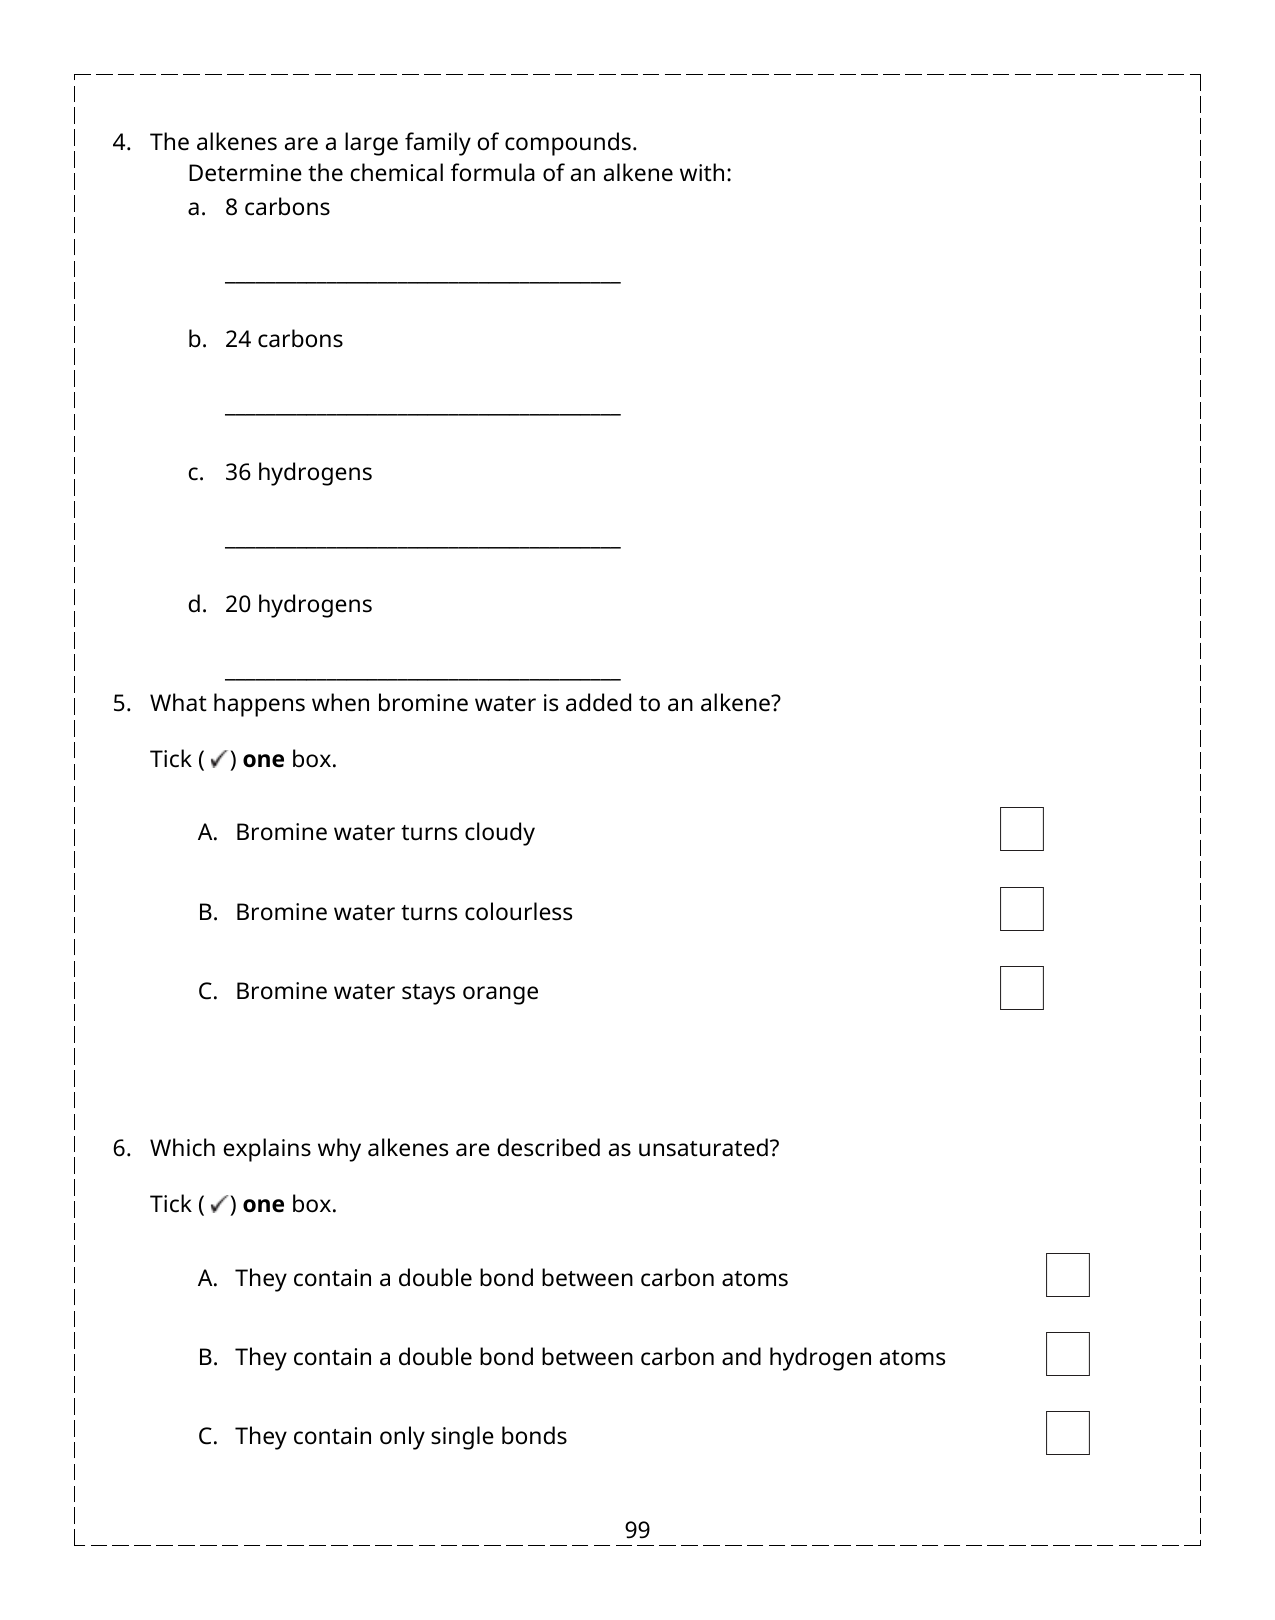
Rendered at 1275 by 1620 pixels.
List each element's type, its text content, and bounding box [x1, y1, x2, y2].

table_header [986, 793, 1121, 873]
list 20 hydrogens [187, 588, 1200, 619]
table_cell Bromine water stays orange [149, 952, 986, 1031]
text _______________________________________ [225, 255, 1200, 287]
picture [210, 750, 230, 768]
table_cell They contain only single bonds [149, 1397, 1032, 1476]
picture [1043, 1251, 1094, 1300]
table_header They contain a double bond between carbon atoms [149, 1239, 1032, 1318]
table_cell [986, 952, 1121, 1031]
picture [997, 805, 1048, 854]
table_header Bromine water turns cloudy [149, 793, 986, 873]
text Tick ( ) one box. [150, 743, 1141, 774]
text _______________________________________ [225, 653, 1200, 684]
text _______________________________________ [225, 388, 1200, 419]
table_cell [1033, 1318, 1174, 1397]
picture [1043, 1409, 1094, 1458]
picture [997, 885, 1048, 934]
picture [210, 1195, 230, 1213]
table_cell Bromine water turns colourless [149, 873, 986, 952]
picture [997, 964, 1048, 1013]
table_cell They contain a double bond between carbon and hydrogen atoms [149, 1318, 1032, 1397]
list Determine the chemical formula of an alkene with: [187, 157, 1200, 188]
list Which explains why alkenes are described as unsaturated? [112, 1132, 1200, 1163]
list The alkenes are a large family of compounds. [112, 125, 1200, 157]
list What happens when bromine water is added to an alkene? [112, 687, 1200, 718]
text _______________________________________ [225, 520, 1200, 552]
list 36 hydrogens [187, 455, 1200, 487]
table_header [1033, 1239, 1174, 1318]
list 8 carbons [187, 190, 1200, 222]
table_cell [1033, 1397, 1174, 1476]
text Tick ( ) one box. [150, 1188, 1141, 1219]
picture [1043, 1330, 1094, 1379]
list 24 carbons [187, 323, 1200, 354]
table_cell [986, 873, 1121, 952]
